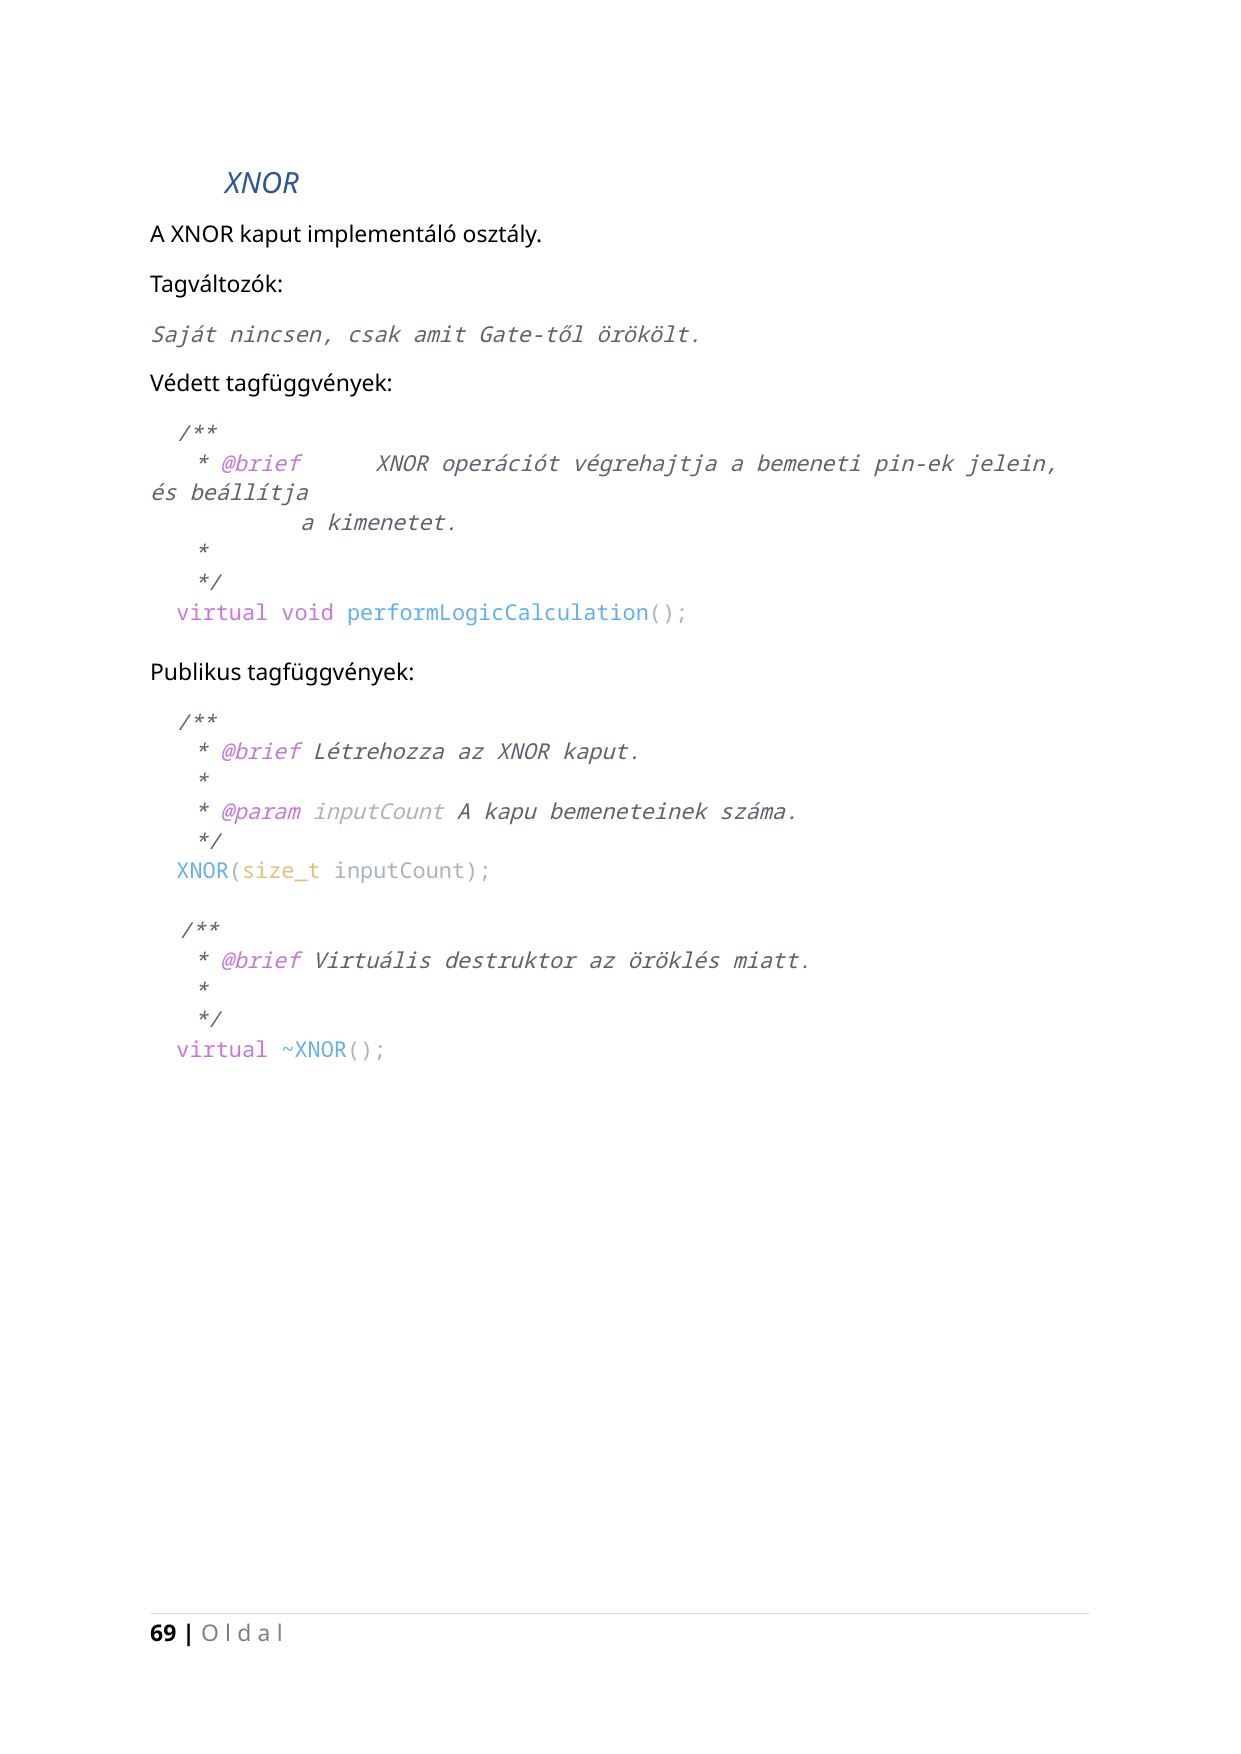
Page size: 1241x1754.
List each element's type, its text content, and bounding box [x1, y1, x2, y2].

text */ [150, 567, 1090, 597]
text * [150, 766, 1090, 796]
text * @brief Létrehozza az XNOR kaput. [150, 736, 1090, 766]
text * [150, 975, 1090, 1004]
text * @param inputCount A kapu bemeneteinek száma. [150, 796, 1090, 826]
subtitle XNOR [225, 162, 1090, 202]
text XNOR(size_t inputCount); [150, 856, 1090, 885]
text virtual void performLogicCalculation(); [150, 597, 1090, 626]
text virtual ~XNOR(); [150, 1034, 1090, 1064]
text A XNOR kaput implementáló osztály. [150, 218, 1090, 249]
text /** [150, 418, 1090, 448]
text * @brief Virtuális destruktor az öröklés miatt. [150, 945, 1090, 975]
text * [150, 537, 1090, 567]
text /** [150, 707, 1090, 736]
text */ [150, 1004, 1090, 1034]
text */ [150, 826, 1090, 856]
text /** [150, 915, 1090, 945]
text Védett tagfüggvények: [150, 367, 1090, 399]
text * @brief XNOR operációt végrehajtja a bemeneti pin-ek jelein, és beállítja a kimenetet. [150, 448, 1090, 537]
text Saját nincsen, csak amit Gate-től örökölt. [150, 319, 1090, 348]
text Publikus tagfüggvények: [150, 656, 1090, 687]
text Tagváltozók: [150, 268, 1090, 299]
